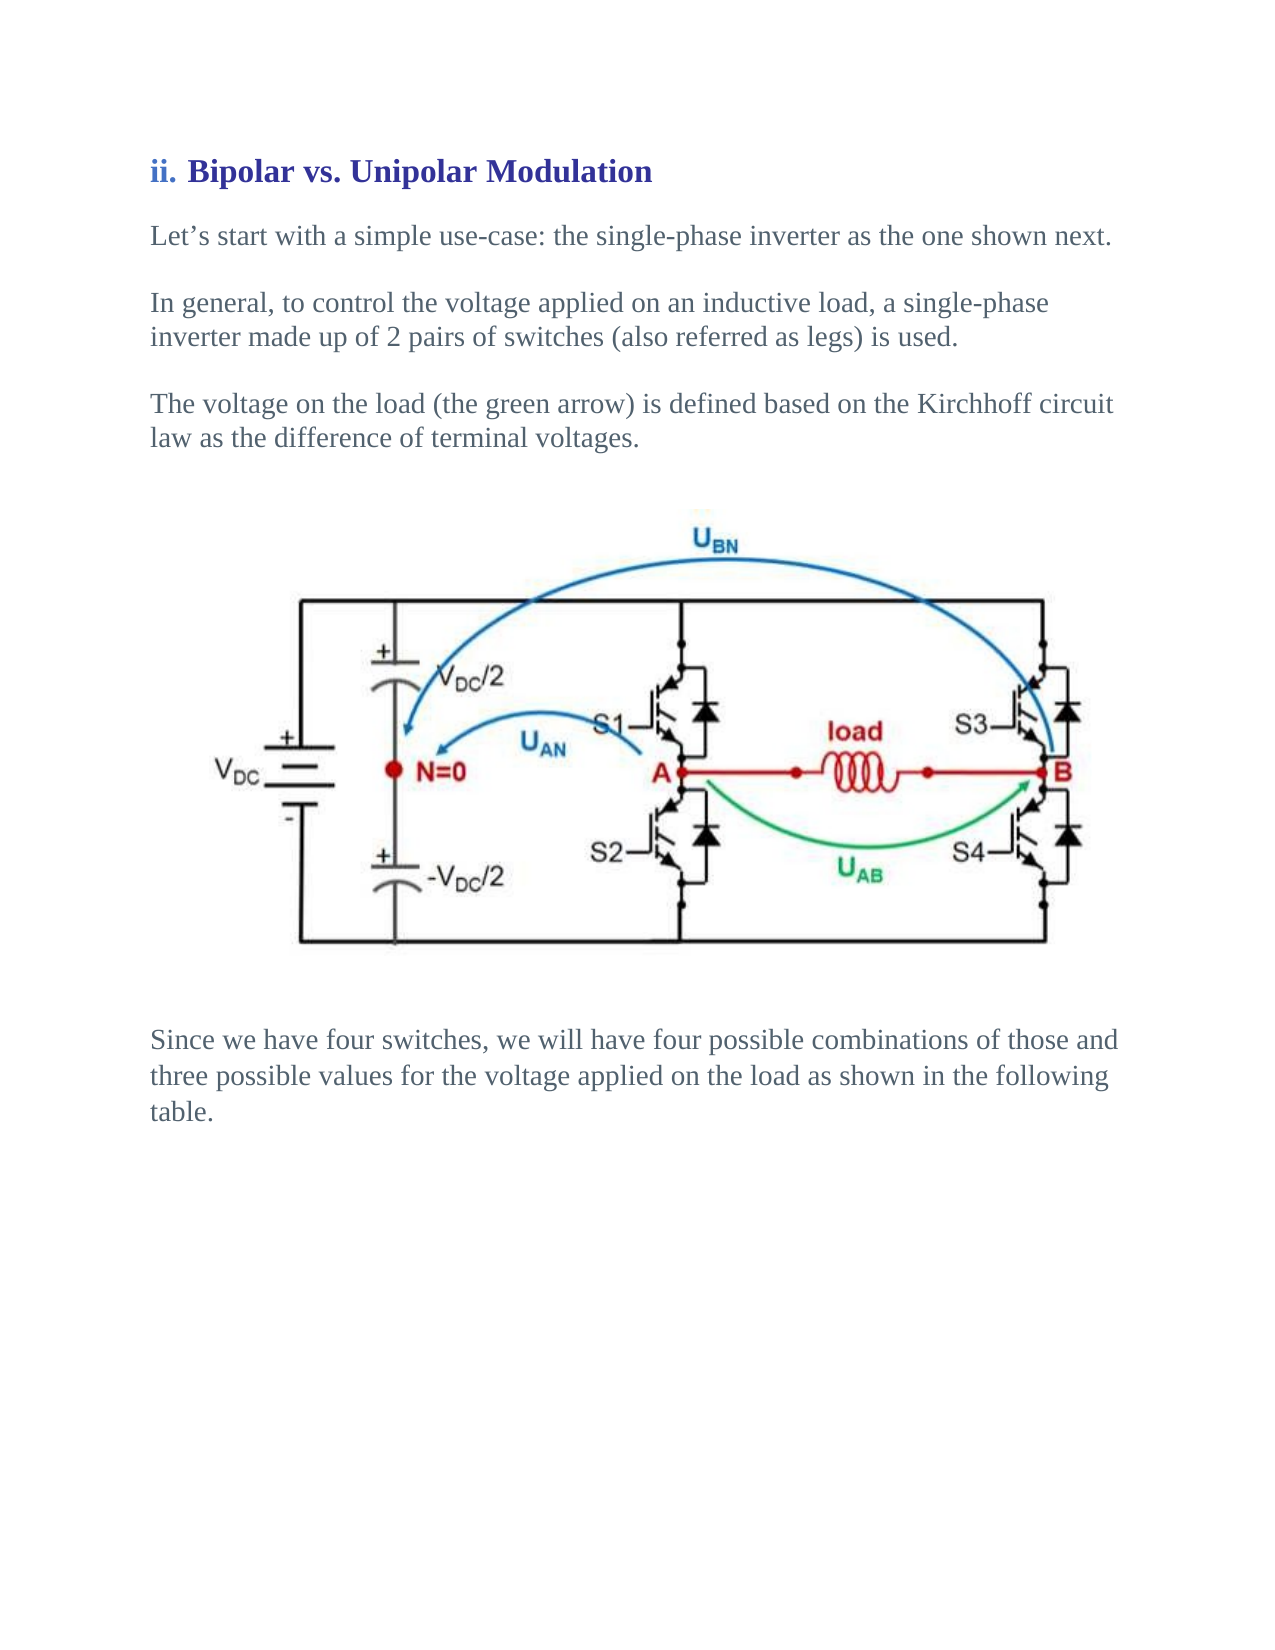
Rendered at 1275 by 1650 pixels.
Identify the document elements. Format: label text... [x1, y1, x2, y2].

subtitle Bipolar vs. Unipolar Modulation [150, 151, 1210, 190]
text Since we have four switches, we will have four possible combinations of those and three possible values for the voltage applied on the load as shown in the following table. [150, 1022, 1121, 1128]
picture [208, 509, 1092, 956]
text Let’s start with a simple use-case: the single-phase inverter as the one shown next. [150, 218, 1210, 252]
text The voltage on the load (the green arrow) is defined based on the Kirchhoff circuit law as the difference of terminal voltages. [150, 386, 1125, 453]
text In general, to control the voltage applied on an inductive load, a single-phase inverter made up of 2 pairs of switches (also referred as legs) is used. [150, 286, 1125, 353]
